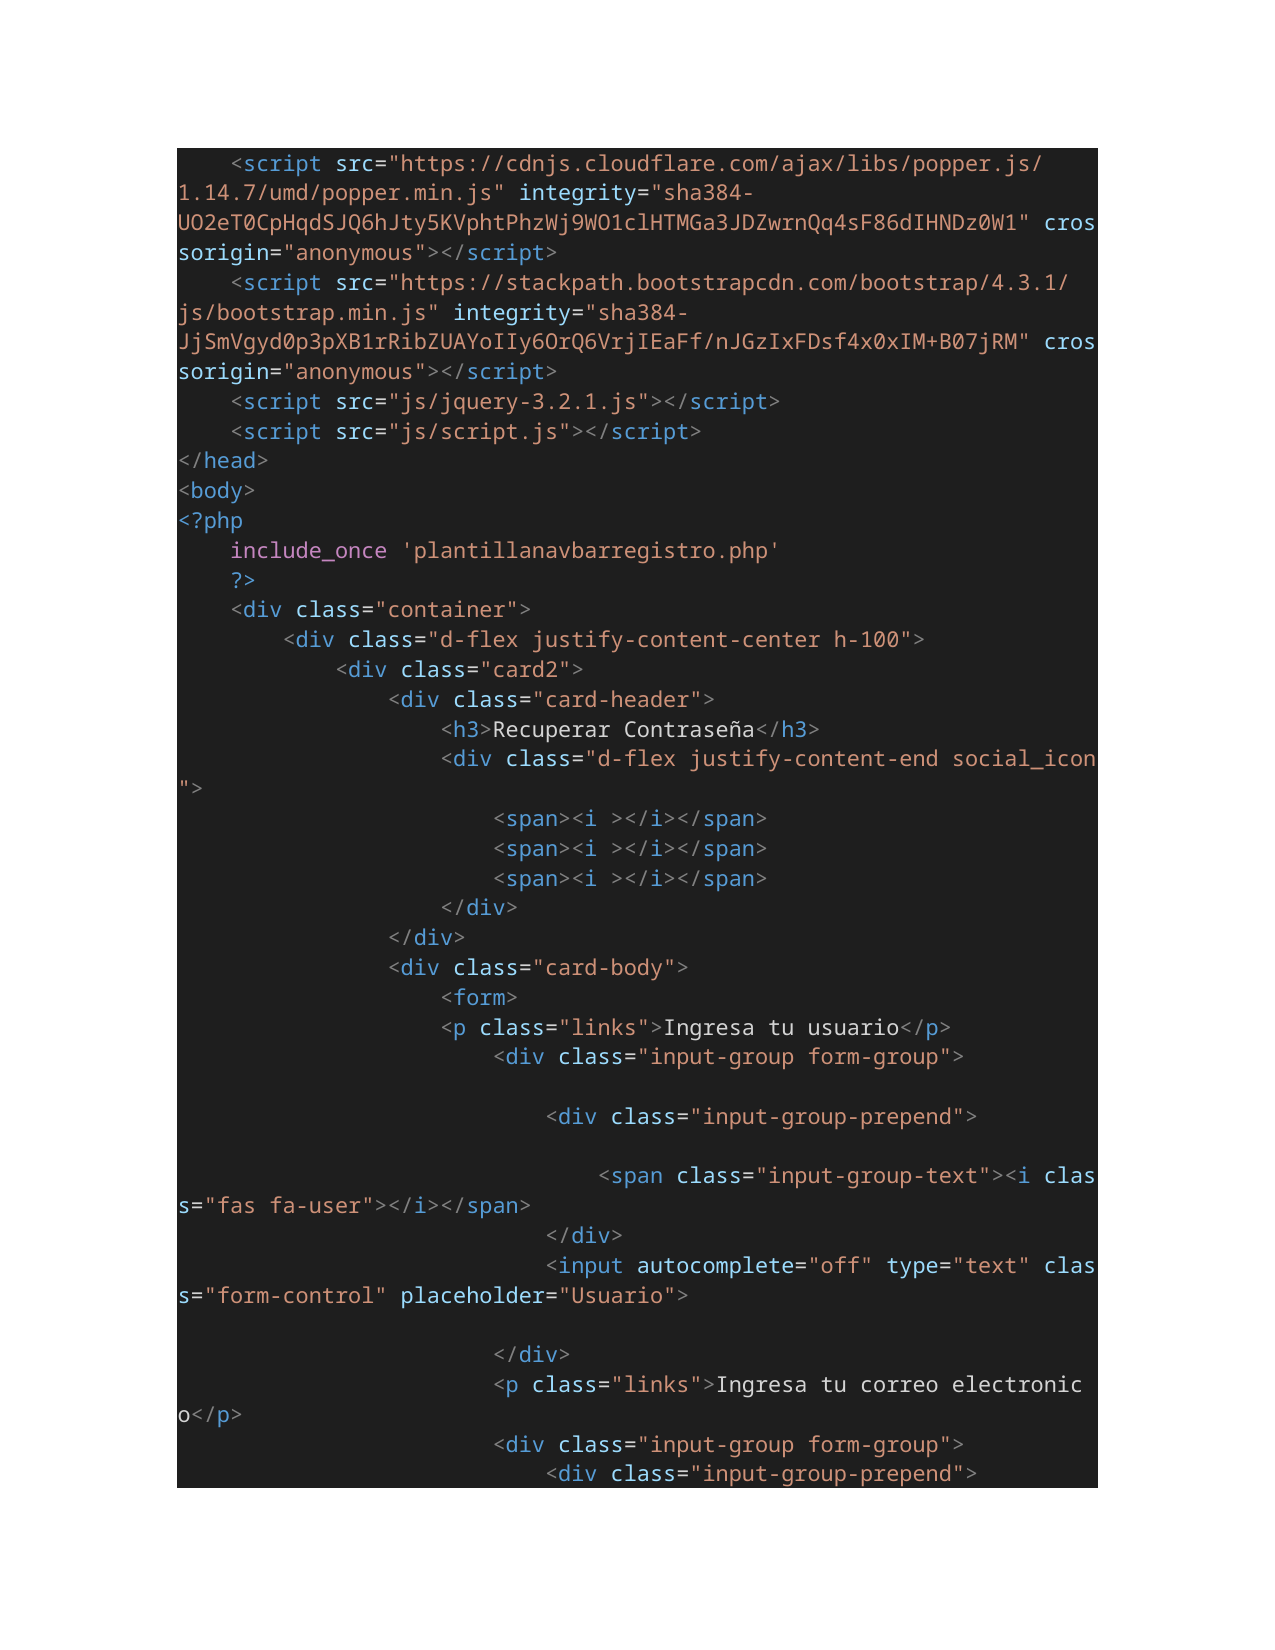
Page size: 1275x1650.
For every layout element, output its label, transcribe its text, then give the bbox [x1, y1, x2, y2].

text </div> [177, 1220, 1098, 1250]
text <body> [177, 475, 1098, 505]
text <h3>Recuperar Contraseña</h3> [177, 714, 1098, 743]
text <script src="js/jquery-3.2.1.js"></script> [177, 386, 1098, 416]
text <div class="card-header"> [177, 684, 1098, 714]
text <div class="container"> [177, 594, 1098, 624]
text </div> [177, 1339, 1098, 1369]
text <div class="input-group-prepend"> [177, 1101, 1098, 1161]
text <span><i ></i></span> [177, 863, 1098, 892]
text </head> [177, 446, 1098, 475]
text <script src="js/script.js"></script> [177, 416, 1098, 446]
text </div> [177, 922, 1098, 952]
text <input autocomplete="off" type="text" class="form-control" placeholder="Usuario"> [177, 1250, 1098, 1309]
text <script src="https://stackpath.bootstrapcdn.com/bootstrap/4.3.1/js/bootstrap.min.js" integrity="sha384-JjSmVgyd0p3pXB1rRibZUAYoIIy6OrQ6VrjIEaFf/nJGzIxFDsf4x0xIM+B07jRM" crossorigin="anonymous"></script> [177, 267, 1098, 386]
text <?php [177, 505, 1098, 535]
text <div class="card2"> [177, 654, 1098, 684]
text <script src="https://cdnjs.cloudflare.com/ajax/libs/popper.js/1.14.7/umd/popper.min.js" integrity="sha384-UO2eT0CpHqdSJQ6hJty5KVphtPhzWj9WO1clHTMGa3JDZwrnQq4sF86dIHNDz0W1" crossorigin="anonymous"></script> [177, 148, 1098, 267]
text <span class="input-group-text"><i class="fas fa-user"></i></span> [177, 1161, 1098, 1220]
text <div class="d-flex justify-content-center h-100"> [177, 624, 1098, 654]
text include_once 'plantillanavbarregistro.php' [177, 535, 1098, 565]
text ?> [177, 565, 1098, 594]
text <span><i ></i></span> [177, 803, 1098, 833]
text <form> [177, 982, 1098, 1012]
text <div class="input-group form-group"> [177, 1429, 1098, 1458]
text <div class="input-group-prepend"> [177, 1458, 1098, 1488]
text </div> [177, 892, 1098, 922]
text <div class="d-flex justify-content-end social_icon"> [177, 743, 1098, 803]
text <div class="card-body"> [177, 952, 1098, 982]
text <p class="links">Ingresa tu usuario</p> [177, 1012, 1098, 1041]
text <div class="input-group form-group"> [177, 1041, 1098, 1101]
text <span><i ></i></span> [177, 833, 1098, 863]
text <p class="links">Ingresa tu correo electronico</p> [177, 1369, 1098, 1429]
